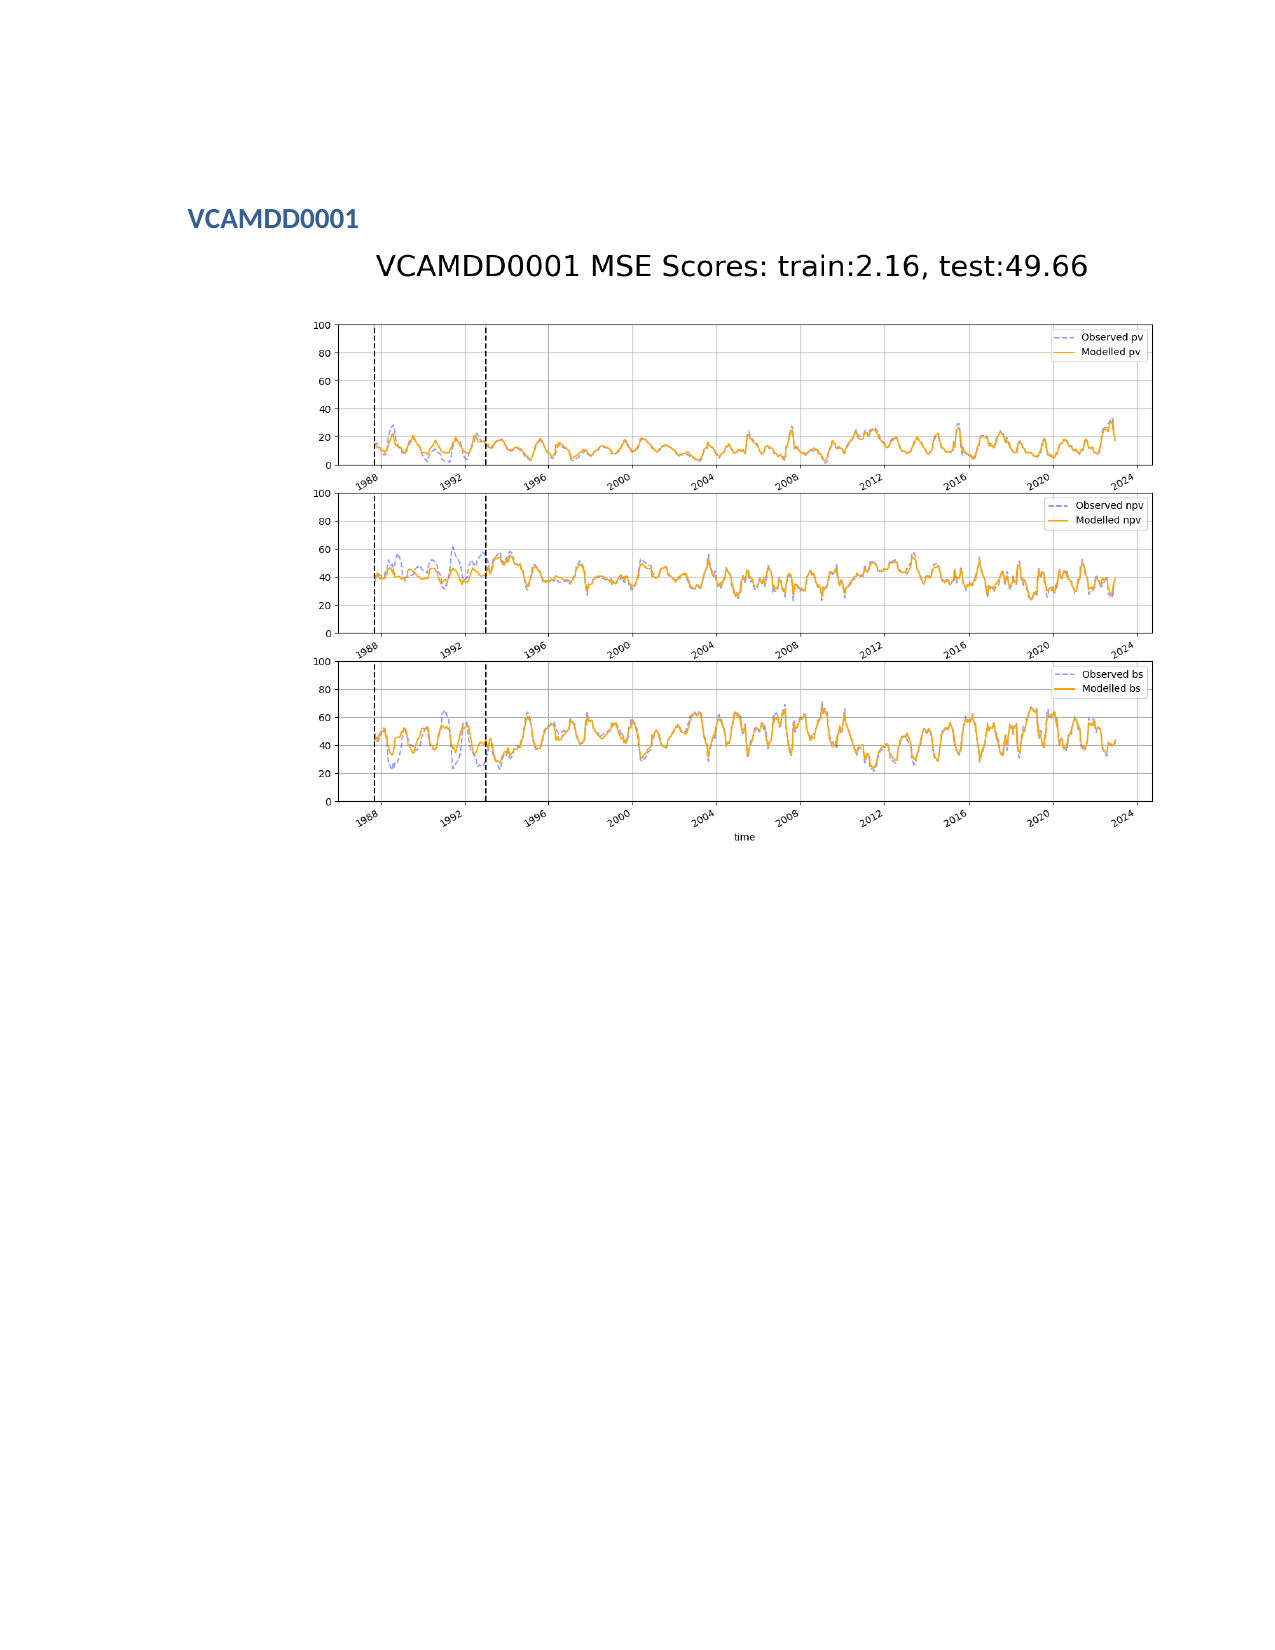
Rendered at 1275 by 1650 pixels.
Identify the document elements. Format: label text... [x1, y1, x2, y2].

picture [206, 241, 1257, 941]
subtitle VCAMDD0001 [187, 200, 1087, 236]
